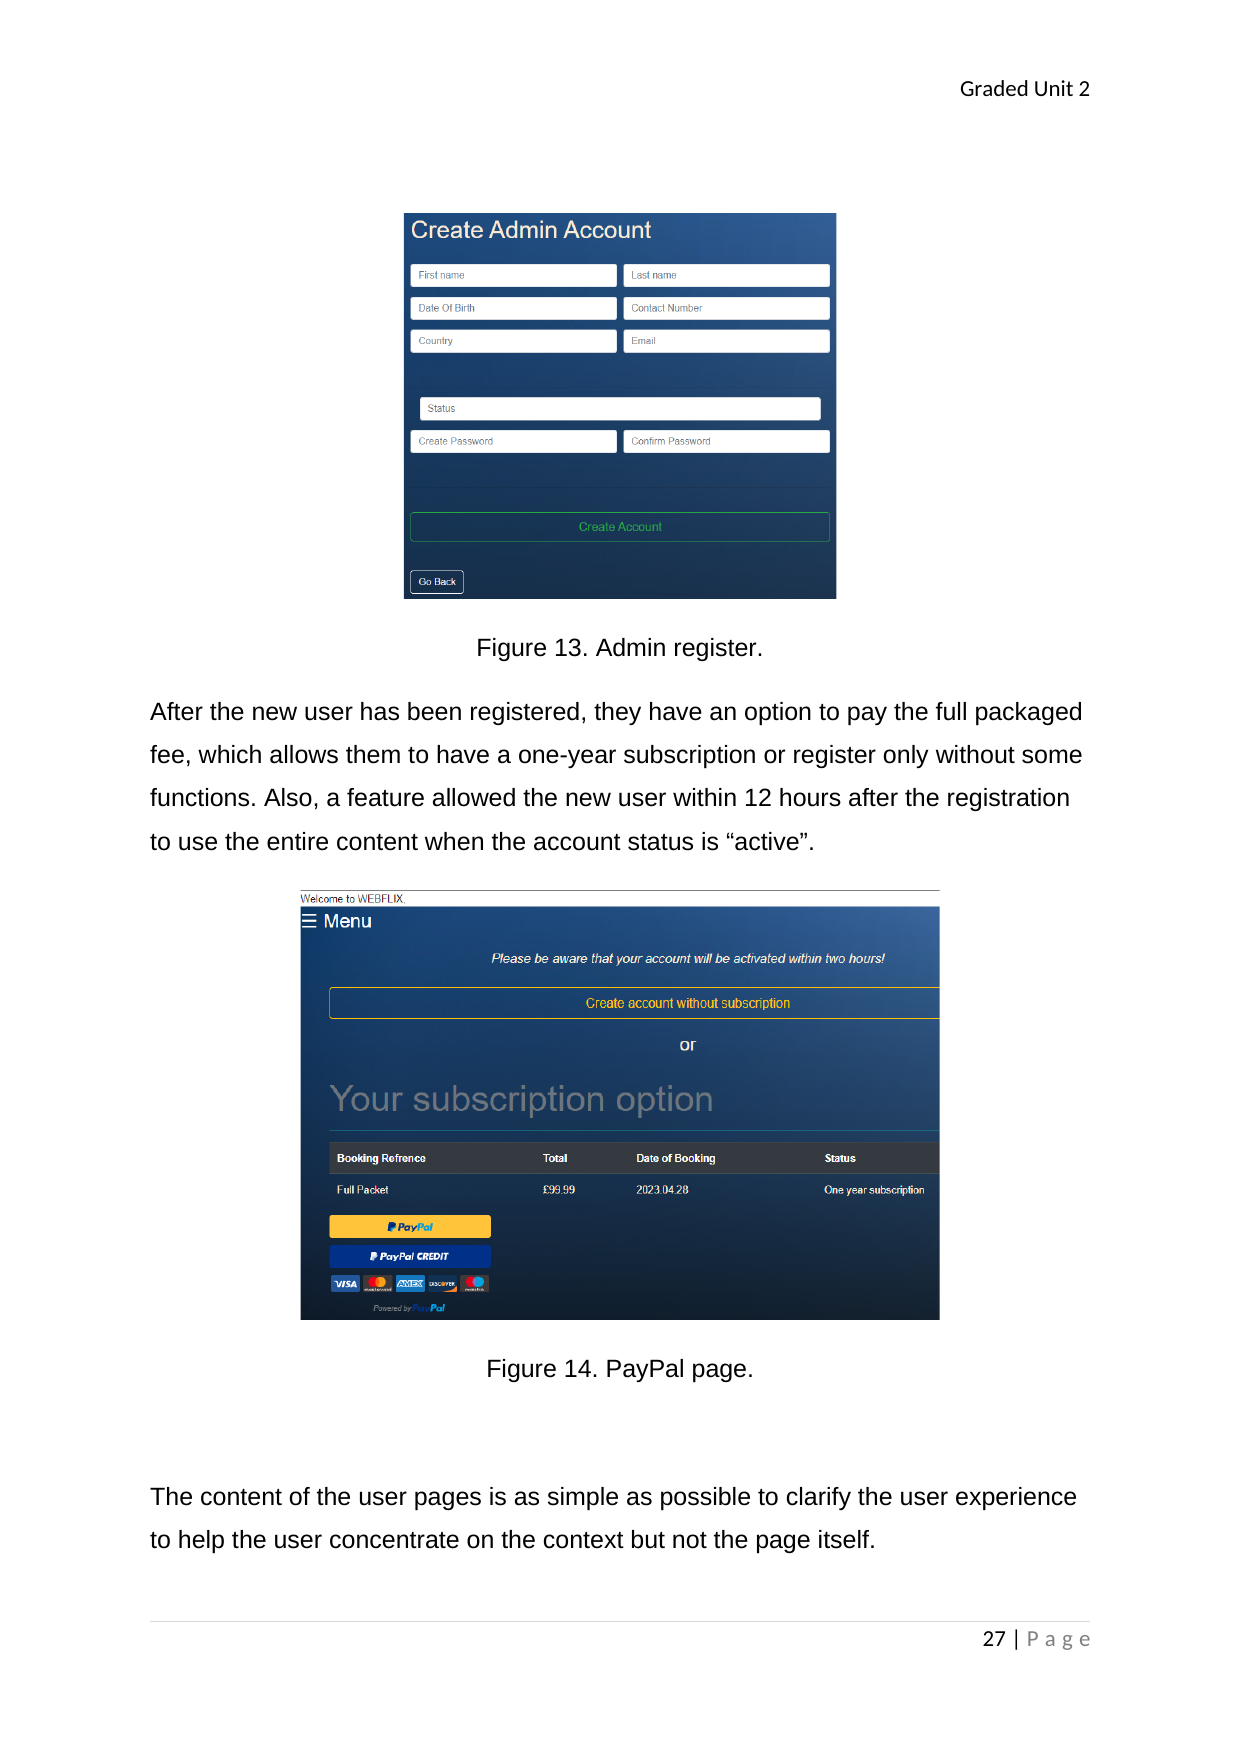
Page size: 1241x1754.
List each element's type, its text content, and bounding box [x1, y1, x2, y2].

text Figure 14. PayPal page. [150, 1354, 1090, 1383]
picture [300, 890, 940, 1320]
picture [403, 213, 837, 599]
text After the new user has been registered, they have an option to pay the full packaged fee, which allows them to have a one-year subscription or register only without some functions. Also, a feature allowed the new user within 12 hours after the registration to use the entire content when the account status is “active”. [150, 697, 1090, 855]
text Figure 13. Admin register. [150, 633, 1090, 662]
text The content of the user pages is as simple as possible to clarify the user experience to help the user concentrate on the context but not the page itself. [150, 1482, 1090, 1554]
